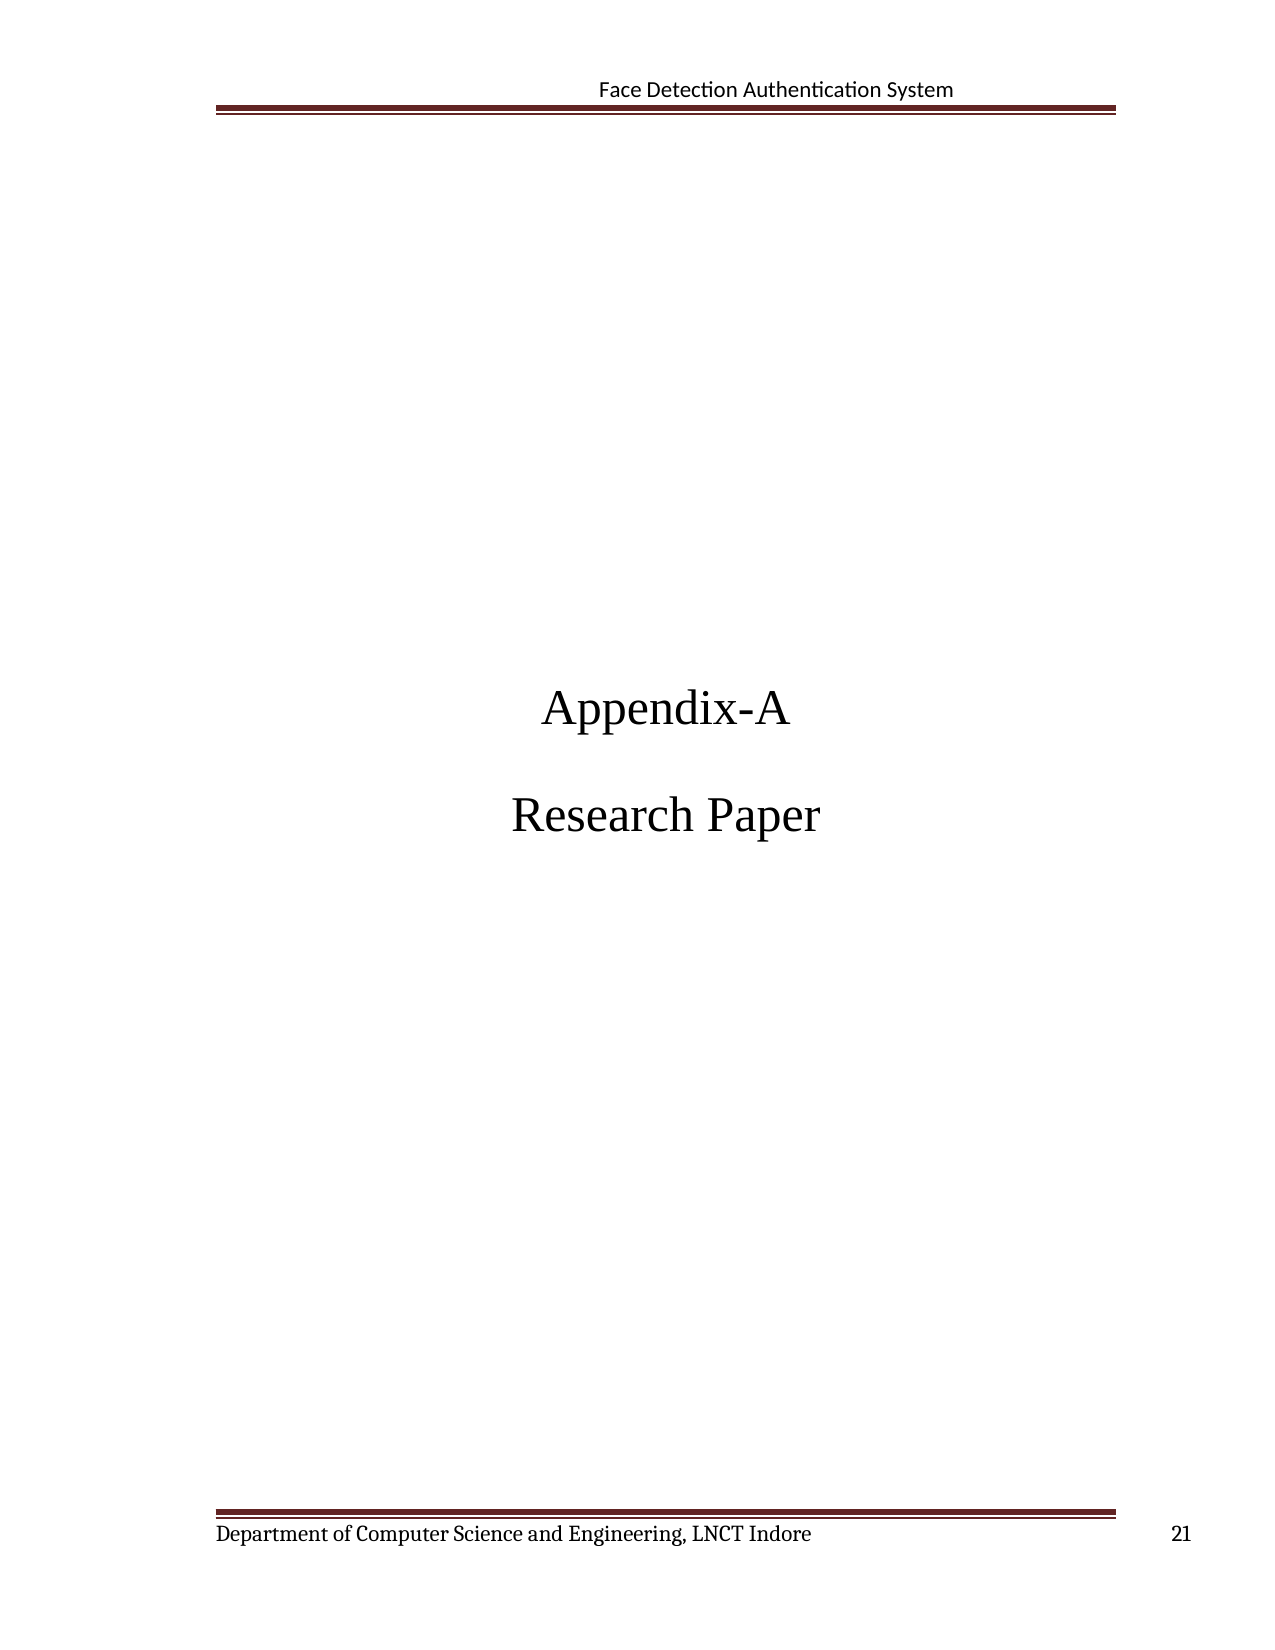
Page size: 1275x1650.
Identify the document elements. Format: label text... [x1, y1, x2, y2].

text Research Paper [216, 785, 1116, 842]
text Appendix-A [216, 678, 1116, 735]
